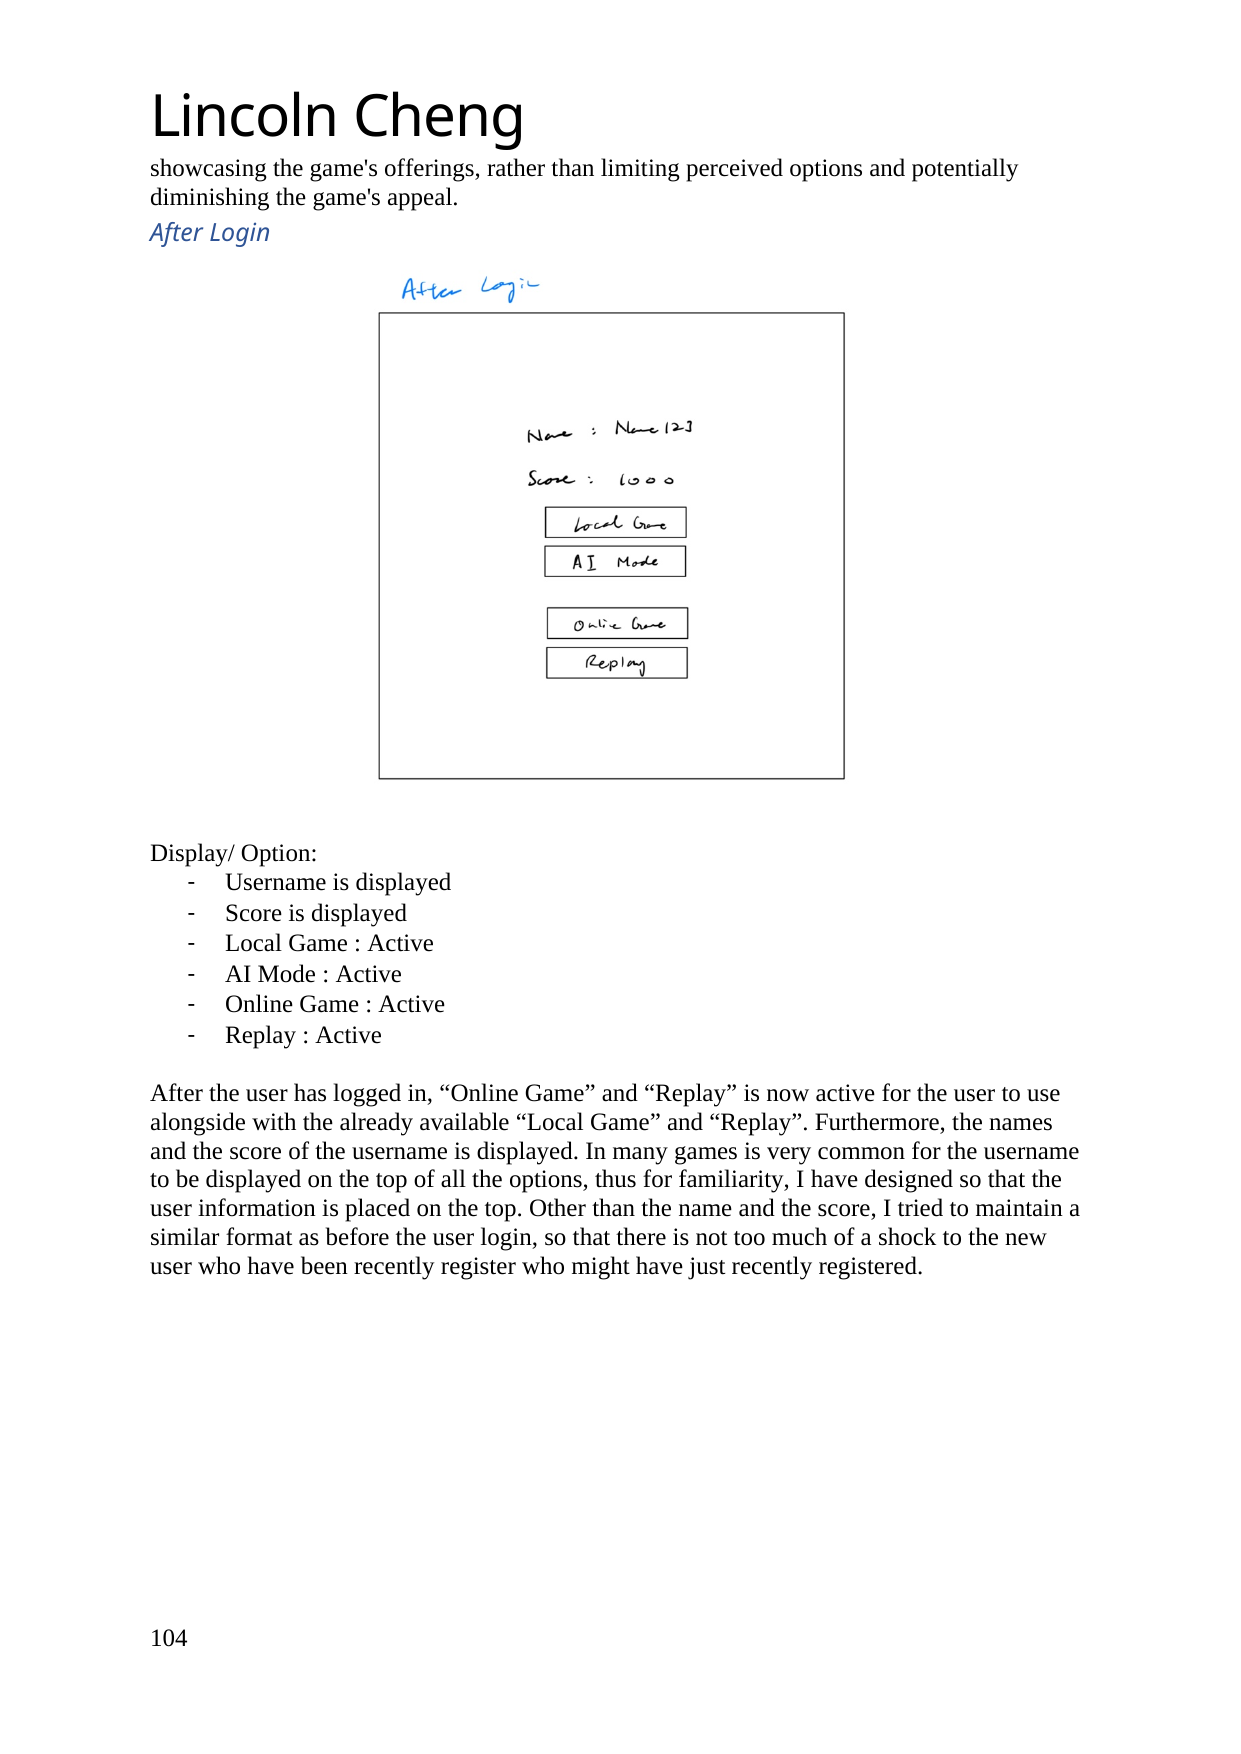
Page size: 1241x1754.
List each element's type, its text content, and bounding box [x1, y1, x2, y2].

list Replay : Active [187, 1019, 1090, 1049]
list Local Game : Active [187, 927, 1090, 958]
list AI Mode : Active [187, 958, 1090, 988]
list Username is displayed [187, 866, 1090, 897]
text Display/ Option: [150, 838, 1090, 866]
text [150, 153, 1090, 211]
text After the user has logged in, “Online Game” and “Replay” is now active for the user to use alongside with the already available “Local Game” and “Replay”. Furthermore, the names and the score of the username is displayed. In many games is very common for the username to be displayed on the top of all the options, thus for familiarity, I have designed so that the user information is placed on the top. Other than the name and the score, I tried to maintain a similar format as before the user login, so that there is not too much of a shock to the new user who have been recently register who might have just recently registered. [150, 1078, 1090, 1279]
picture [150, 249, 1090, 838]
list Online Game : Active [187, 988, 1090, 1019]
list Score is displayed [187, 897, 1090, 927]
subtitle After Login [150, 215, 1090, 249]
